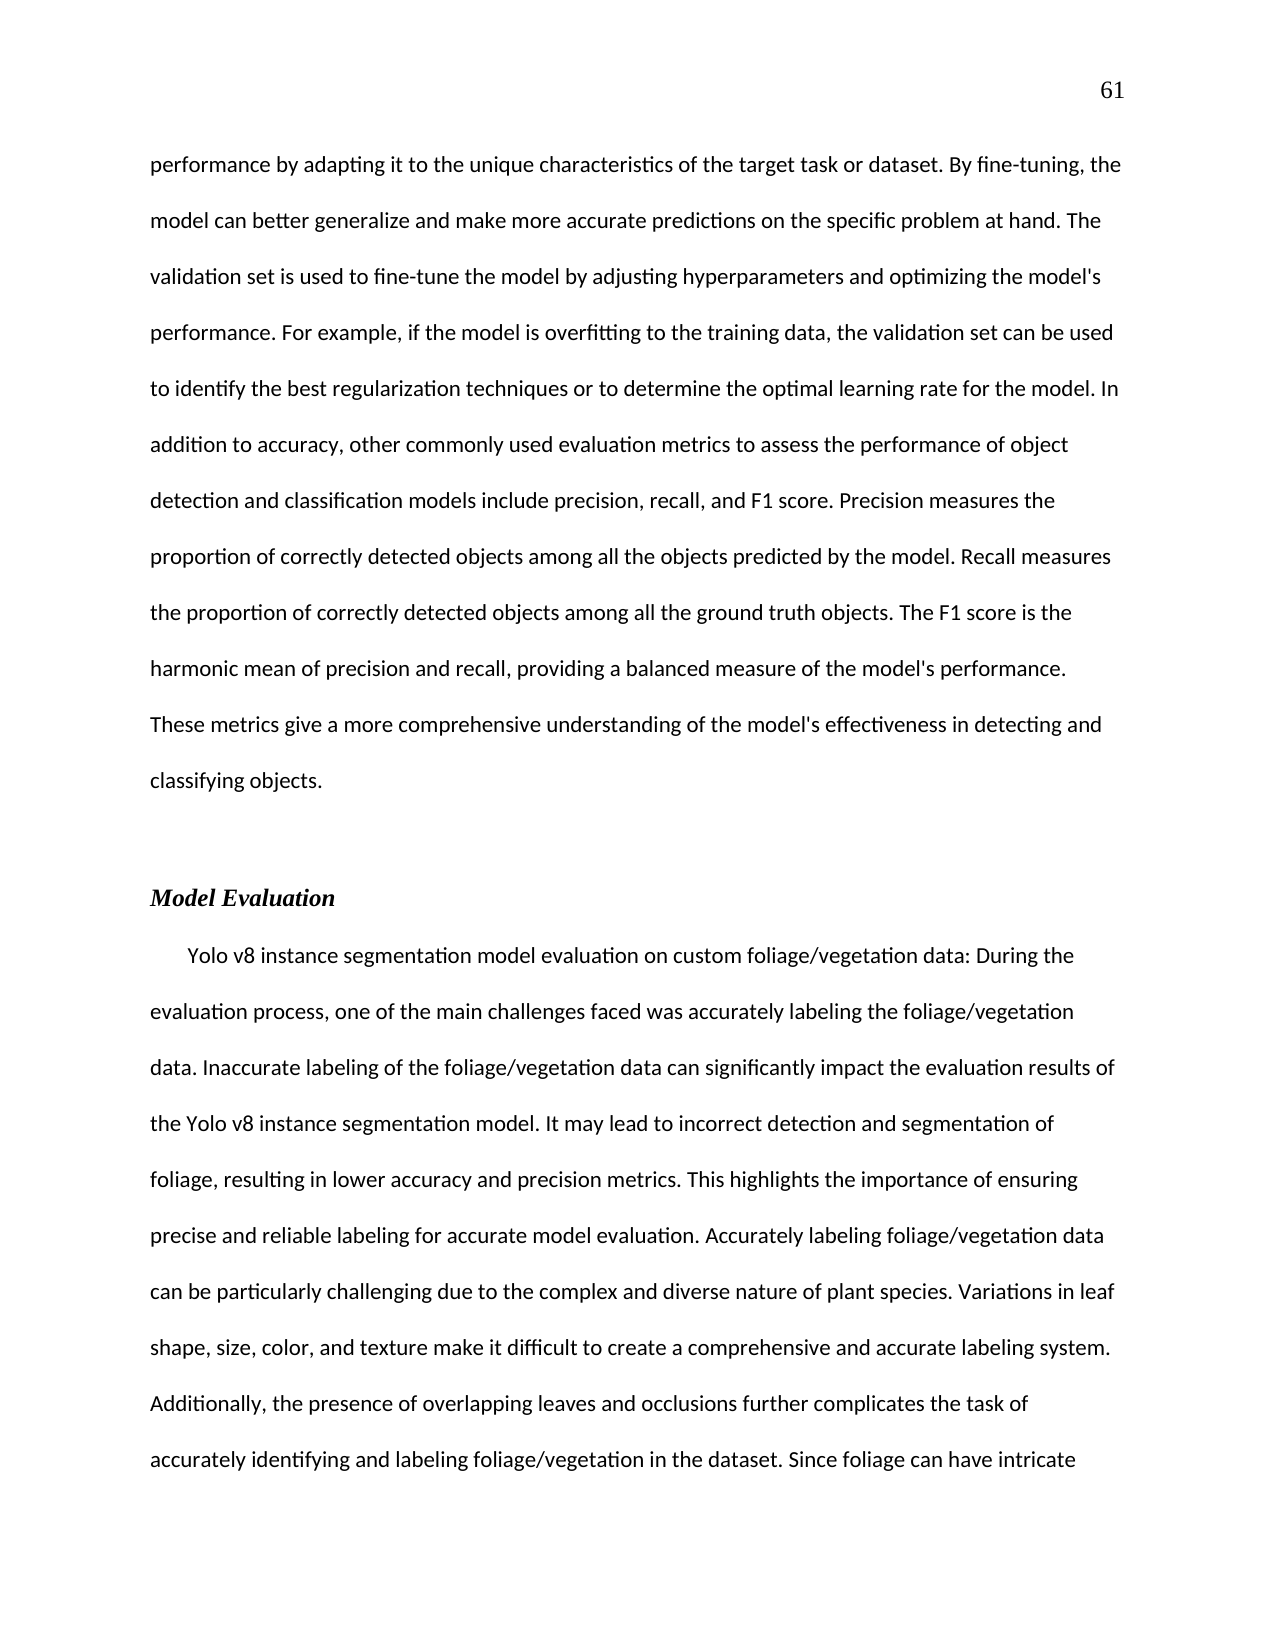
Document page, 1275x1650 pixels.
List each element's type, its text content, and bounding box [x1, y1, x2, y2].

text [150, 941, 1125, 1473]
subtitle Model Evaluation [150, 883, 1125, 912]
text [150, 150, 1125, 794]
